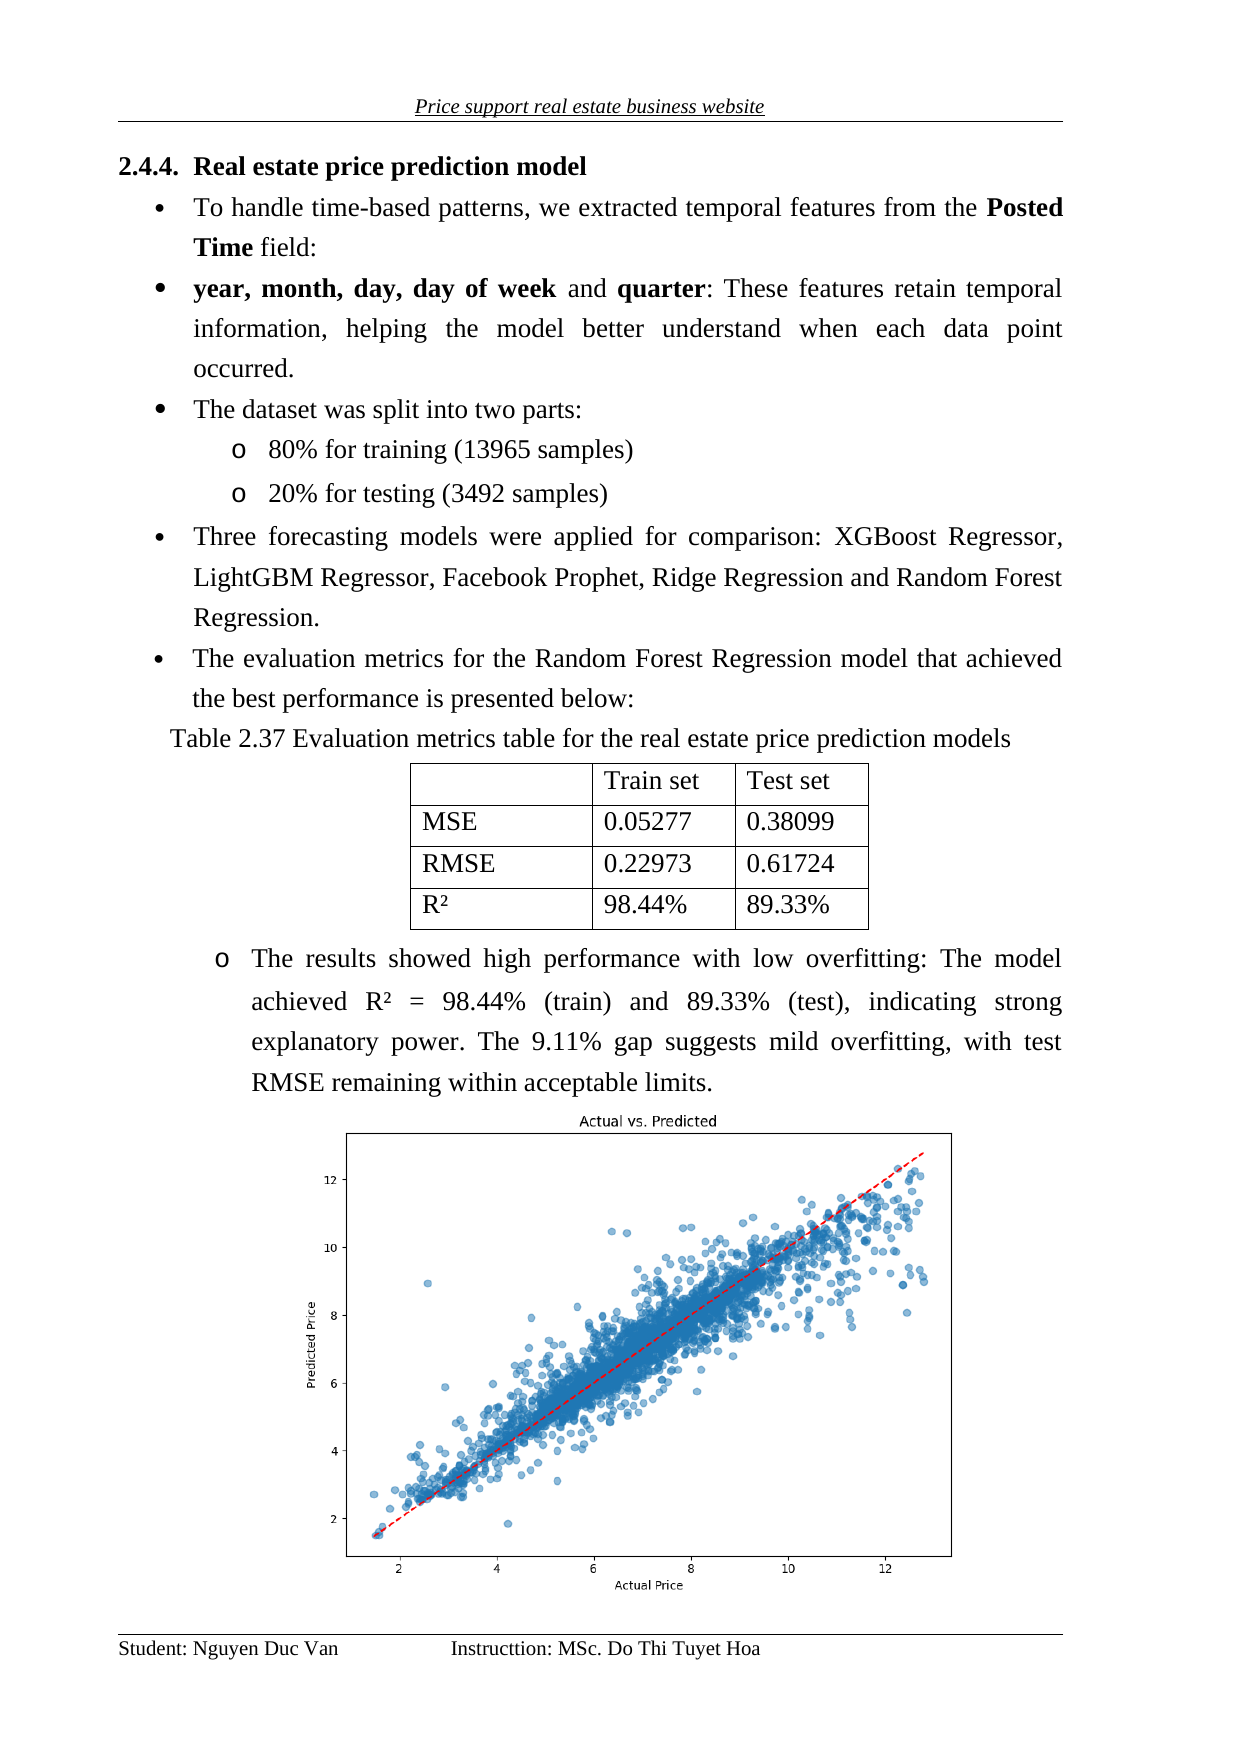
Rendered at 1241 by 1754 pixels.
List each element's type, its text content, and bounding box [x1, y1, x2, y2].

table_cell 98.44% [593, 889, 735, 929]
list To handle time-based patterns, we extracted temporal features from the Posted Time field: [156, 191, 1063, 262]
list year, month, day, day of week and quarter: These features retain temporal information, helping the model better understand when each data point occurred. [156, 272, 1063, 384]
table_cell 0.38099 [736, 806, 868, 846]
table_header Test set [736, 764, 868, 804]
table_cell MSE [411, 806, 592, 846]
table_cell RMSE [411, 847, 592, 887]
list The results showed high performance with low overfitting: The model achieved R² = 98.44% (train) and 89.33% (test), indicating strong explanatory power. The 9.11% gap suggests mild overfitting, with test RMSE remaining within acceptable limits. [214, 942, 1063, 1097]
table_cell R² [411, 889, 592, 929]
list Three forecasting models were applied for comparison: XGBoost Regressor, LightGBM Regressor, Facebook Prophet, Ridge Regression and Random Forest Regression. [156, 521, 1063, 632]
table_cell 0.05277 [593, 806, 735, 846]
list 20% for testing (3492 samples) [231, 477, 1063, 511]
table_header Train set [593, 764, 735, 804]
table_cell 0.61724 [736, 847, 868, 887]
table_cell 89.33% [736, 889, 868, 929]
list 80% for training (13965 samples) [231, 434, 1063, 467]
table_cell 0.22973 [593, 847, 735, 887]
list The evaluation metrics for the Random Forest Regression model that achieved the best performance is presented below: [154, 642, 1063, 713]
subtitle Real estate price prediction model [118, 150, 1063, 182]
table_header [411, 764, 592, 804]
list The dataset was split into two parts: [156, 393, 1063, 424]
picture [298, 1106, 959, 1600]
